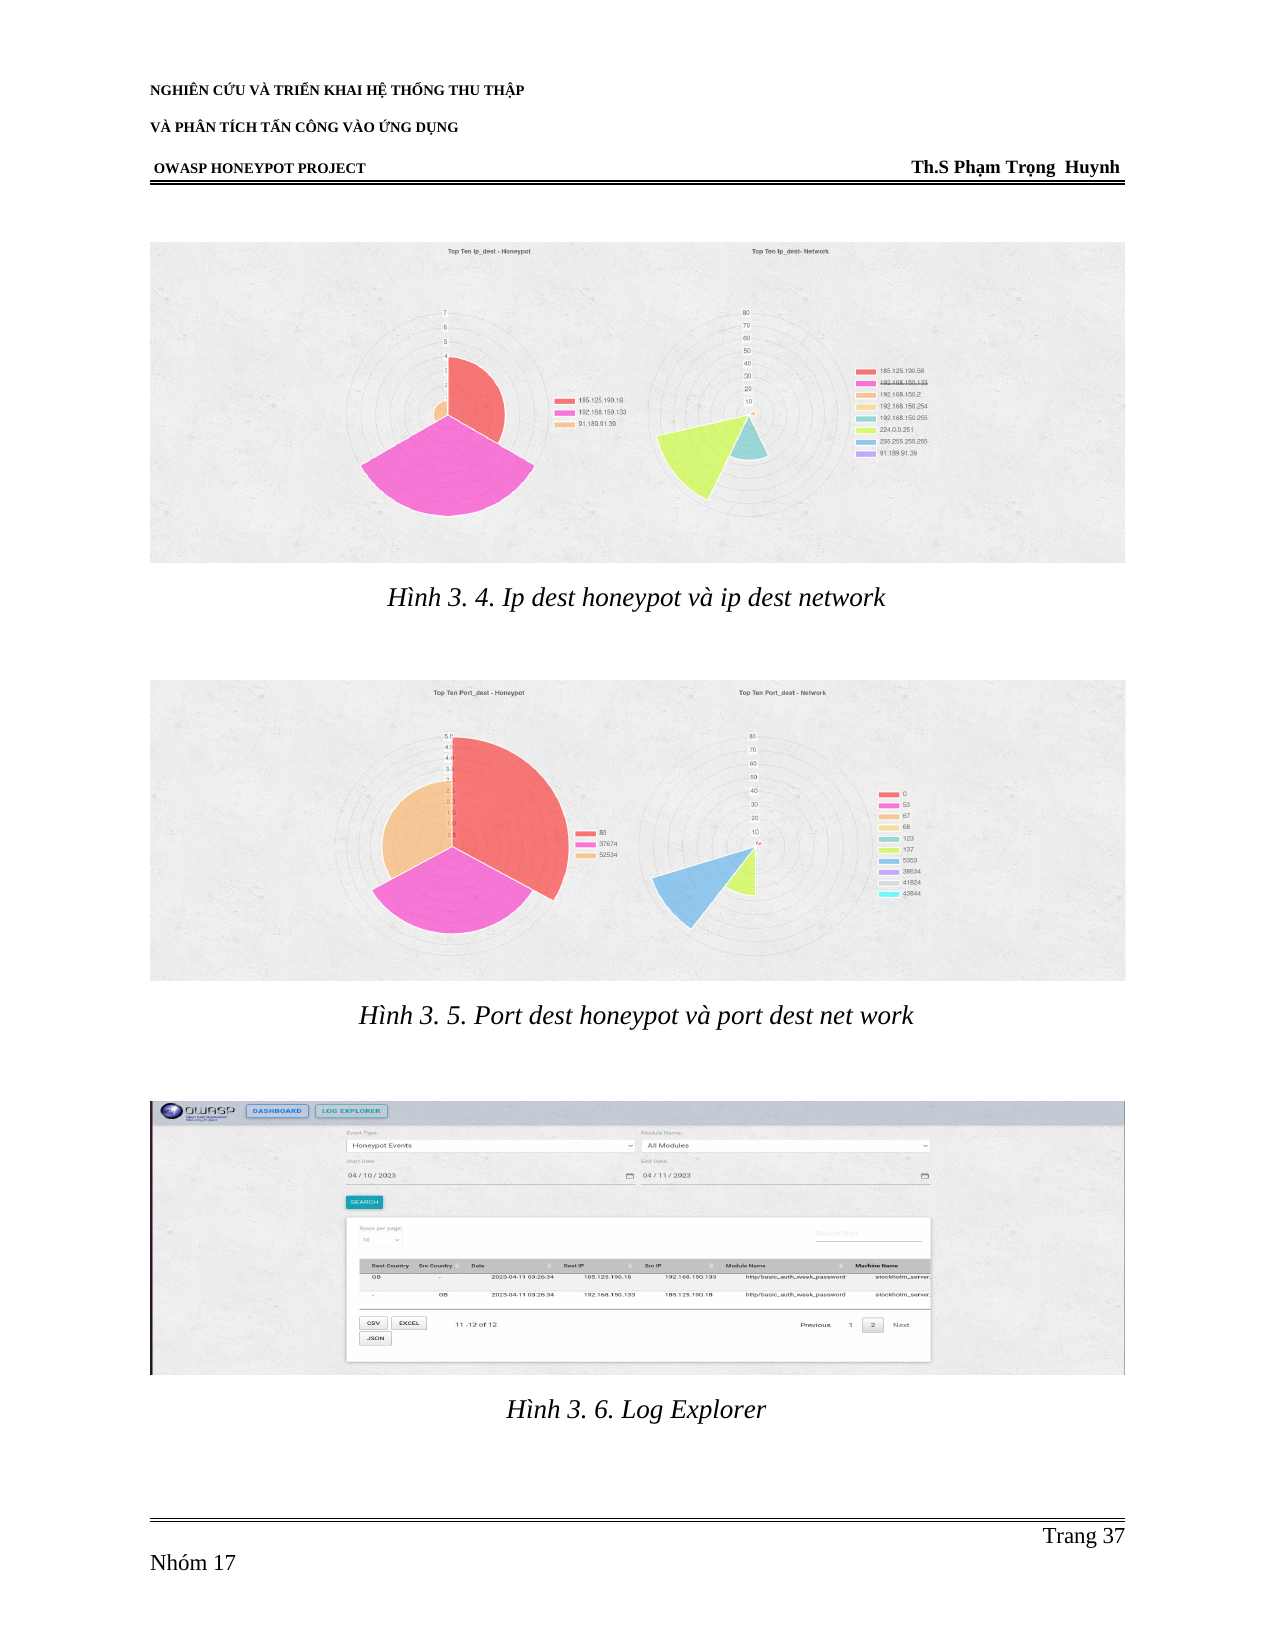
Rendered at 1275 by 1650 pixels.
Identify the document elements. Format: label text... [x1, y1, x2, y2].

text Hình 3. 6. Log Explorer [150, 1393, 1125, 1424]
text Hình 3. 5. Port dest honeypot và port dest net work [150, 999, 1125, 1030]
picture [150, 242, 1125, 563]
text Hình 3. 4. Ip dest honeypot và ip dest network [150, 581, 1125, 612]
picture [150, 680, 1125, 981]
picture [150, 1101, 1125, 1375]
